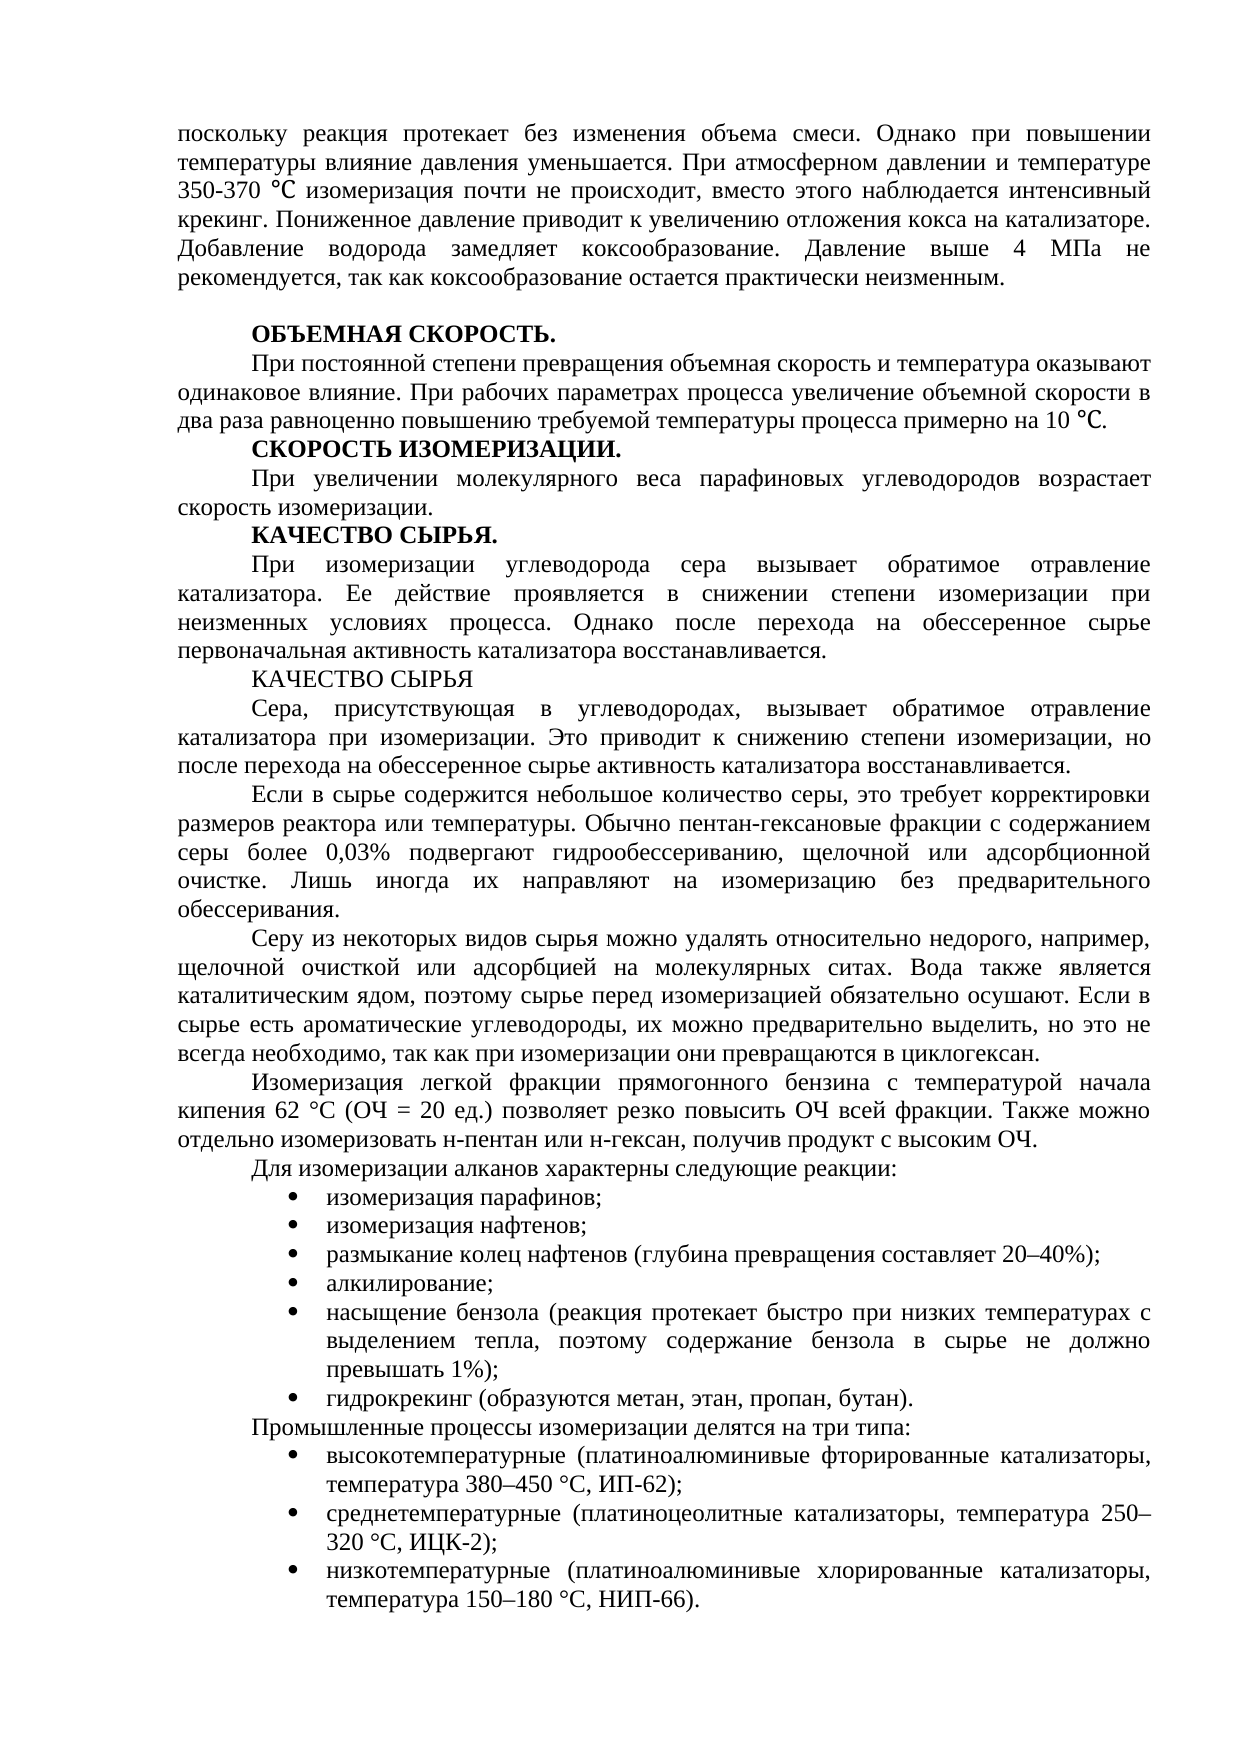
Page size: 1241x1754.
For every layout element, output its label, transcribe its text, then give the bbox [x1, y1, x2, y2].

text СКОРОСТЬ ИЗОМЕРИЗАЦИИ. [177, 434, 1152, 463]
text КАЧЕСТВО СЫРЬЯ [177, 664, 1152, 693]
list гидрокрекинг (образуются метан, этан, пропан, бутан). [288, 1383, 1152, 1412]
list размыкание колец нафтенов (глубина превращения составляет 20–40%); [288, 1239, 1152, 1268]
list изомеризация нафтенов; [288, 1211, 1152, 1239]
list высокотемпературные (платиноалюминивые фторированные катализаторы, температура 380–450 °C, ИП-62); [288, 1441, 1152, 1498]
list изомеризация парафинов; [288, 1182, 1152, 1211]
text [177, 118, 1152, 291]
text Сера, присутствующая в углеводородах, вызывает обратимое отравление катализатора при изомеризации. Это приводит к снижению степени изомеризации, но после перехода на обессеренное сырье активность катализатора восстанавливается. [177, 693, 1152, 779]
text Если в сырье содержится небольшое количество серы, это требует корректировки размеров реактора или температуры. Обычно пентан-гексановые фракции с содержанием серы более 0,03% подвергают гидрообессериванию, щелочной или адсорбционной очистке. Лишь иногда их направляют на изомеризацию без предварительного обессеривания. [177, 779, 1152, 923]
list среднетемпературные (платиноцеолитные катализаторы, температура 250–320 °C, ИЦК-2); [288, 1498, 1152, 1556]
list низкотемпературные (платиноалюминивые хлорированные катализаторы, температура 150–180 °C, НИП-66). [288, 1556, 1152, 1613]
text При постоянной степени превращения объемная скорость и температура оказывают одинаковое влияние. При рабочих параметрах процесса увеличение объемной скорости в два раза равноценно повышению требуемой температуры процесса примерно на 10 ℃. [177, 348, 1152, 434]
text При увеличении молекулярного веса парафиновых углеводородов возрастает скорость изомеризации. [177, 463, 1152, 521]
text Промышленные процессы изомеризации делятся на три типа: [177, 1412, 1152, 1441]
text Для изомеризации алканов характерны следующие реакции: [177, 1153, 1152, 1182]
list алкилирование; [288, 1268, 1152, 1297]
text КАЧЕСТВО СЫРЬЯ. [177, 521, 1152, 549]
text ОБЪЕМНАЯ СКОРОСТЬ. [177, 319, 1152, 348]
text При изомеризации углеводорода сера вызывает обратимое отравление катализатора. Ее действие проявляется в снижении степени изомеризации при неизменных условиях процесса. Однако после перехода на обессеренное сырье первоначальная активность катализатора восстанавливается. [177, 549, 1152, 664]
text Изомеризация легкой фракции прямогонного бензина с температурой начала кипения 62 °C (ОЧ = 20 ед.) позволяет резко повысить ОЧ всей фракции. Также можно отдельно изомеризовать н-пентан или н-гексан, получив продукт с высоким ОЧ. [177, 1067, 1152, 1153]
list насыщение бензола (реакция протекает быстро при низких температурах с выделением тепла, поэтому содержание бензола в сырье не должно превышать 1%); [288, 1297, 1152, 1383]
text Серу из некоторых видов сырья можно удалять относительно недорого, например, щелочной очисткой или адсорбцией на молекулярных ситах. Вода также является каталитическим ядом, поэтому сырье перед изомеризацией обязательно осушают. Если в сырье есть ароматические углеводороды, их можно предварительно выделить, но это не всегда необходимо, так как при изомеризации они превращаются в циклогексан. [177, 923, 1152, 1067]
